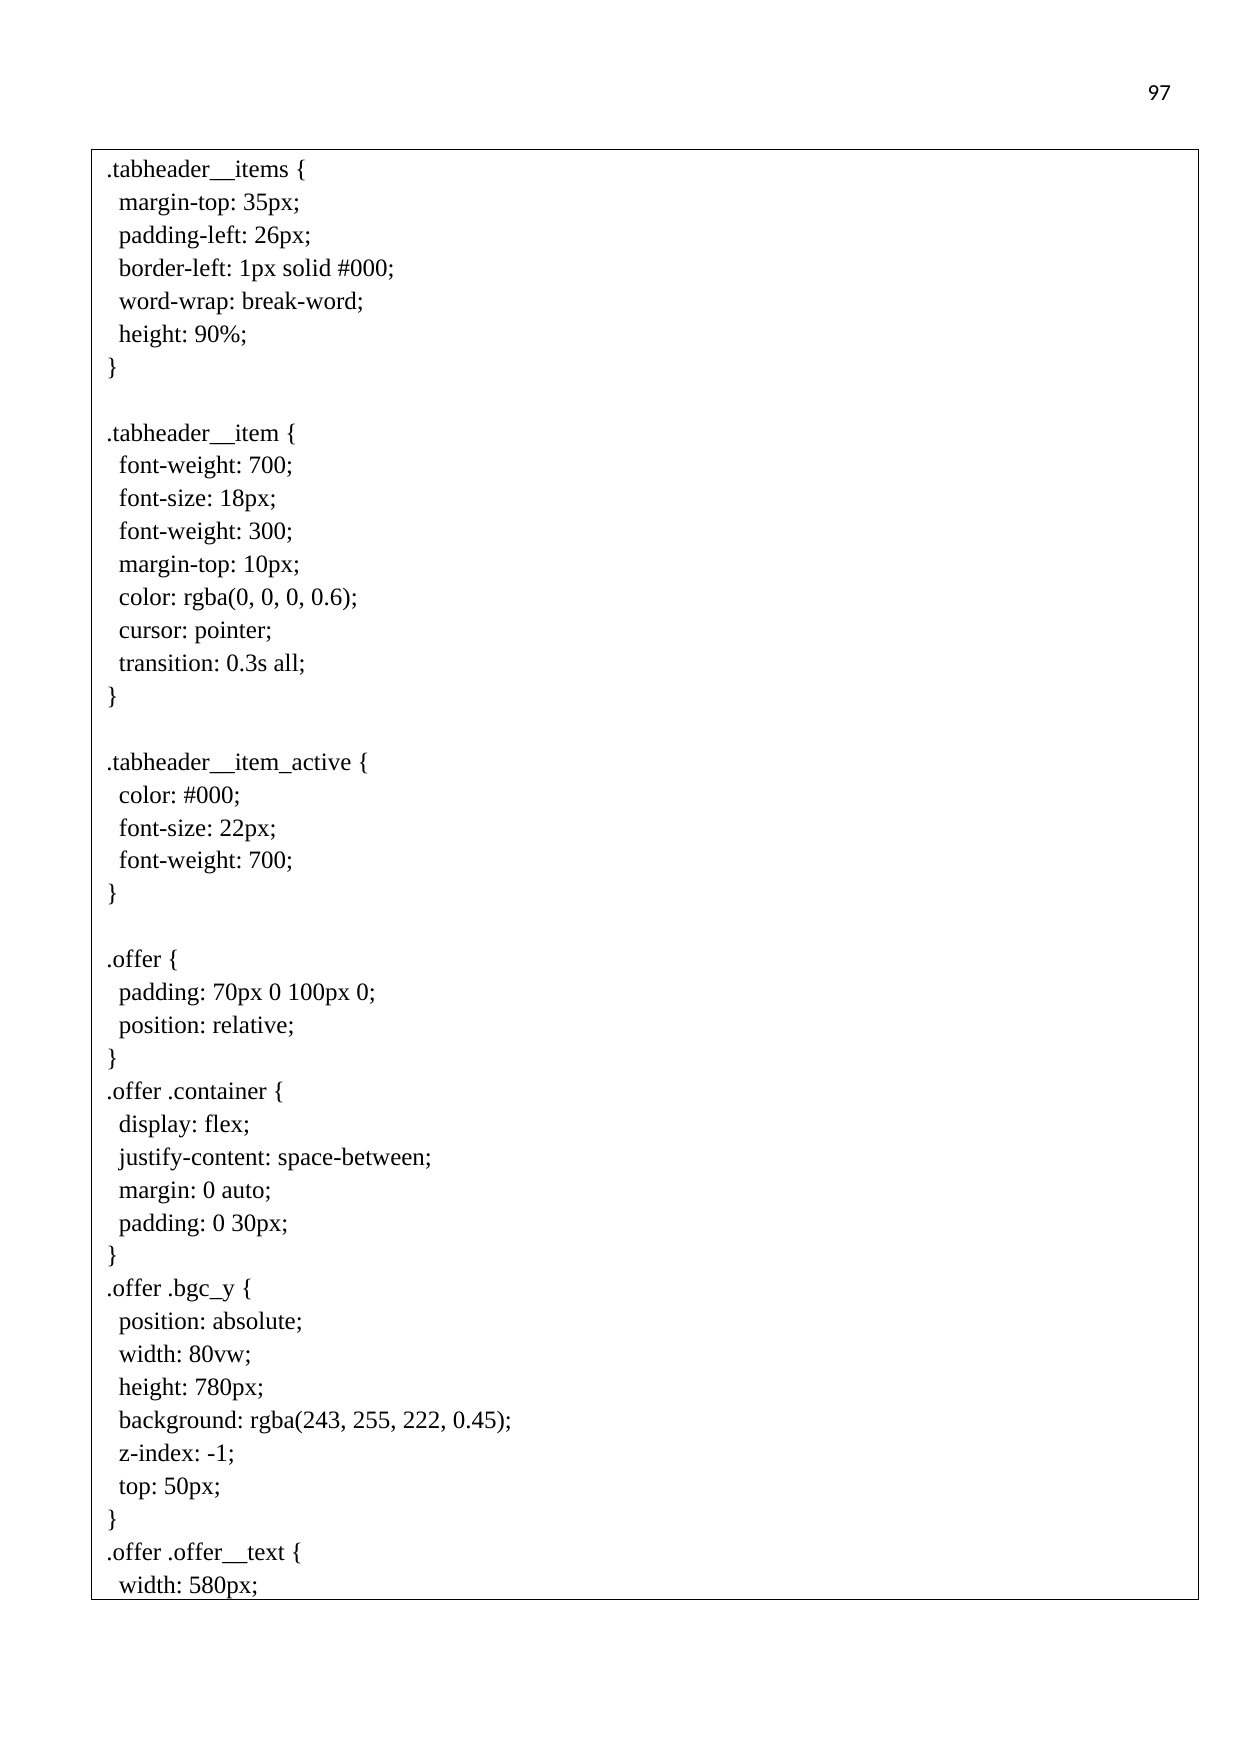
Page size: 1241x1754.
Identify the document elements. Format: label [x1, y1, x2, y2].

table_header [92, 150, 1198, 1598]
